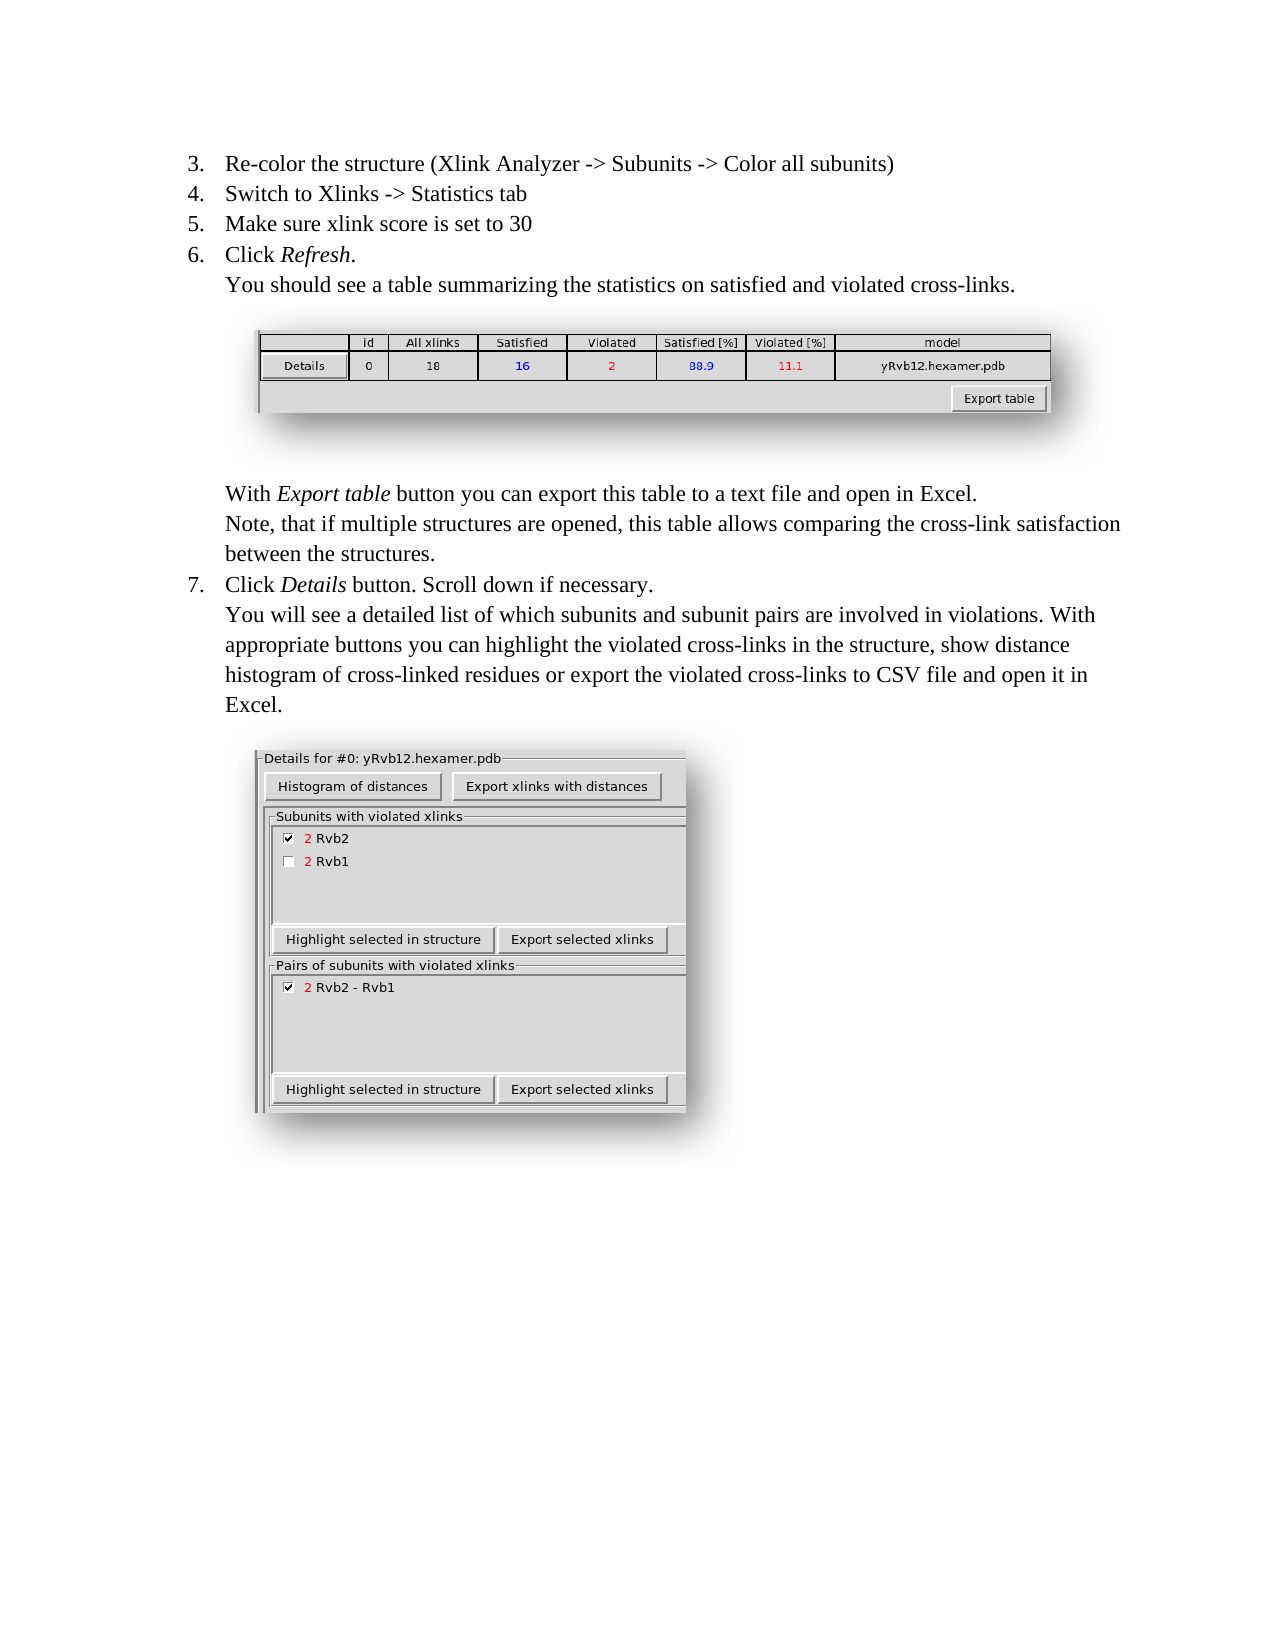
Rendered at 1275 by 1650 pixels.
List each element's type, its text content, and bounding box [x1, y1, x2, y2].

list Click Refresh. You should see a table summarizing the statistics on satisfied and violated cross-links. With Export table button you can export this table to a text file and open in Excel. Note, that if multiple structures are opened, this table allows comparing the cross-link satisfaction between the structures. [187, 241, 1125, 567]
picture [254, 750, 686, 1113]
list Switch to Xlinks -> Statistics tab [187, 180, 1125, 207]
picture [254, 330, 1051, 413]
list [187, 571, 1125, 1176]
list Re-color the structure (Xlink Analyzer -> Subunits -> Color all subunits) [187, 150, 1125, 176]
list Make sure xlink score is set to 30 [187, 210, 1125, 237]
